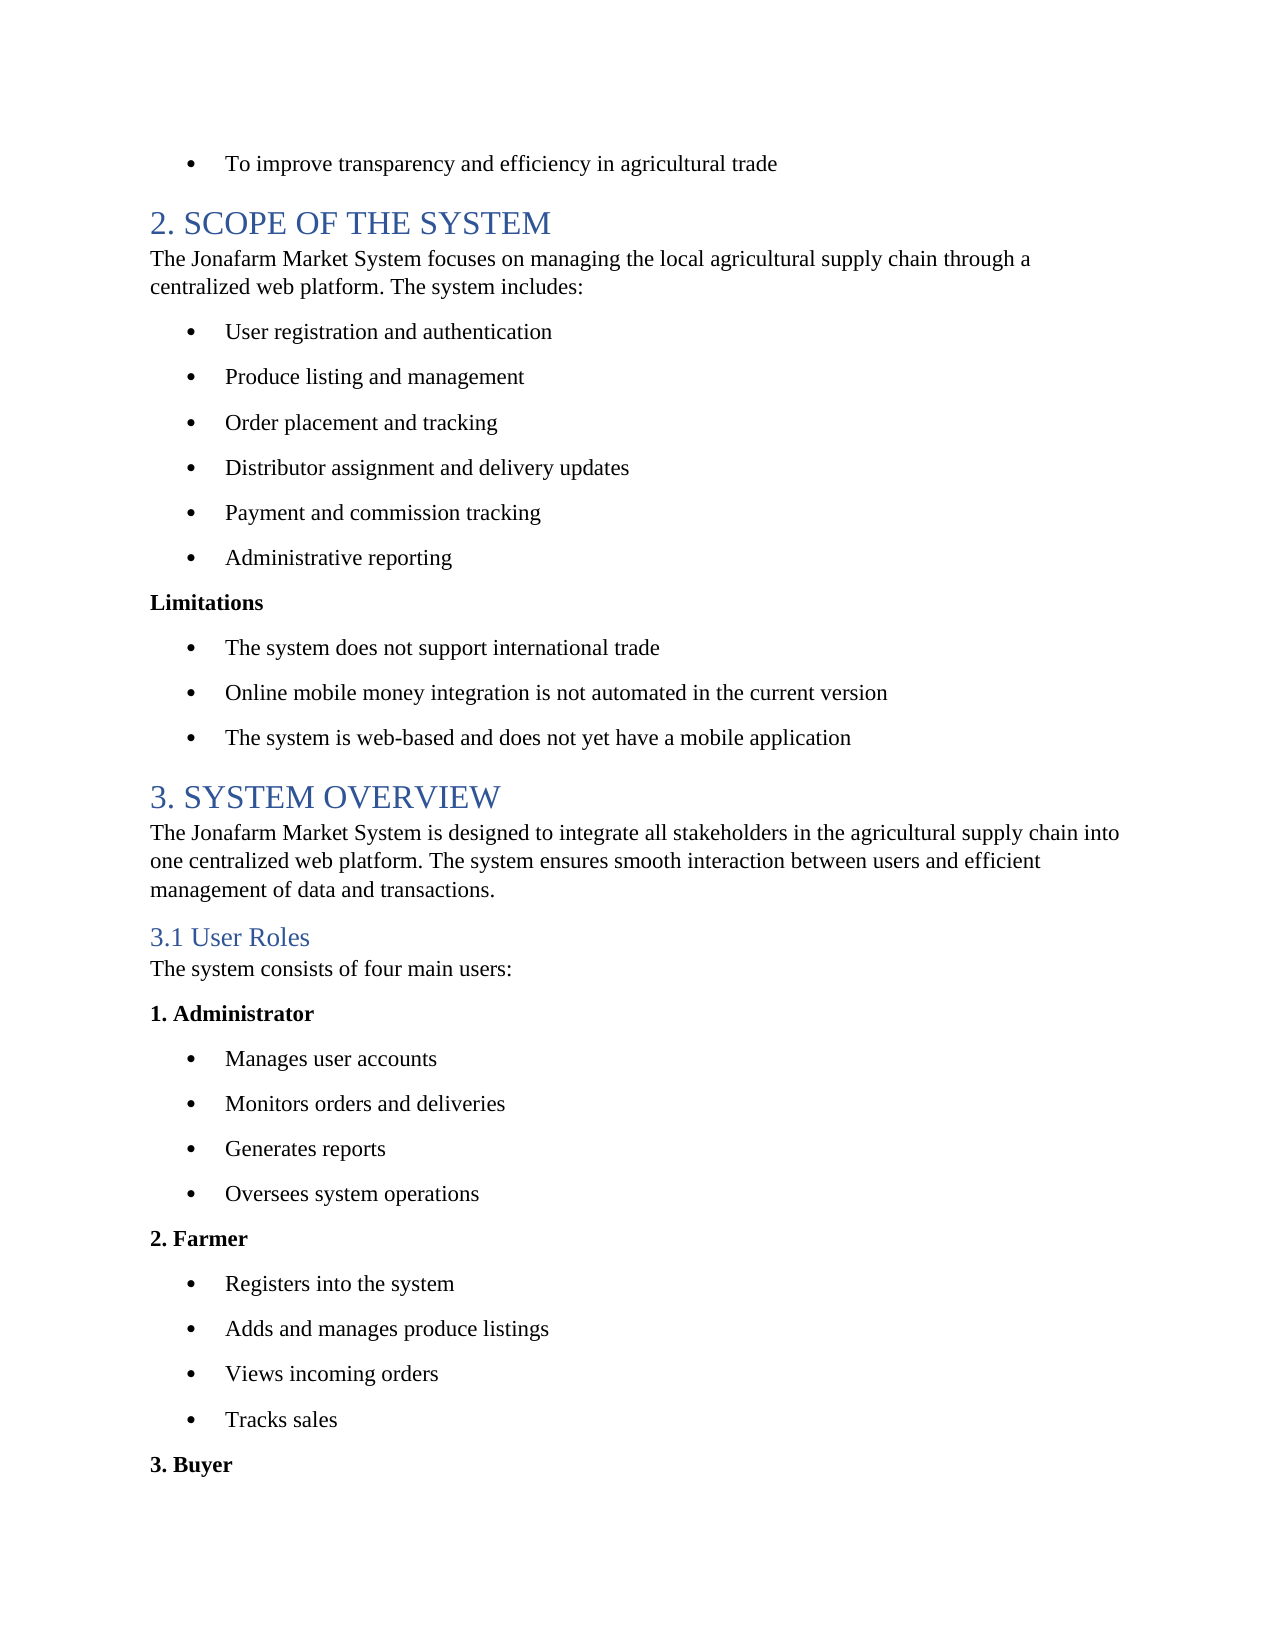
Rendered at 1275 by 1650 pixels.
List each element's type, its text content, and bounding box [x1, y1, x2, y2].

subtitle 2. SCOPE OF THE SYSTEM [150, 203, 1125, 242]
list Distributor assignment and delivery updates [187, 454, 1125, 480]
list Adds and manages produce listings [187, 1315, 1125, 1342]
list Registers into the system [187, 1270, 1125, 1297]
subtitle 3. SYSTEM OVERVIEW [150, 778, 1125, 816]
subtitle 3.1 User Roles [150, 921, 1125, 952]
list Tracks sales [187, 1406, 1125, 1432]
list Produce listing and management [187, 363, 1125, 390]
list Manages user accounts [187, 1045, 1125, 1071]
list Monitors orders and deliveries [187, 1090, 1125, 1116]
list Order placement and tracking [187, 408, 1125, 435]
text Limitations [150, 589, 1125, 615]
list Generates reports [187, 1135, 1125, 1161]
list Oversees system operations [187, 1180, 1125, 1206]
text 3. Buyer [150, 1451, 1125, 1477]
list Administrative reporting [187, 544, 1125, 570]
list Online mobile money integration is not automated in the current version [187, 679, 1125, 706]
text The Jonafarm Market System is designed to integrate all stakeholders in the agricultural supply chain into one centralized web platform. The system ensures smooth interaction between users and efficient management of data and transactions. [150, 819, 1125, 902]
text The Jonafarm Market System focuses on managing the local agricultural supply chain through a centralized web platform. The system includes: [150, 245, 1125, 299]
text 1. Administrator [150, 1000, 1125, 1026]
list The system is web-based and does not yet have a mobile application [187, 724, 1125, 751]
list Views incoming orders [187, 1361, 1125, 1387]
list Payment and commission tracking [187, 499, 1125, 525]
list The system does not support international trade [187, 634, 1125, 660]
list To improve transparency and efficiency in agricultural trade [187, 150, 1125, 176]
list User registration and authentication [187, 318, 1125, 345]
text 2. Farmer [150, 1225, 1125, 1252]
text The system consists of four main users: [150, 954, 1125, 981]
